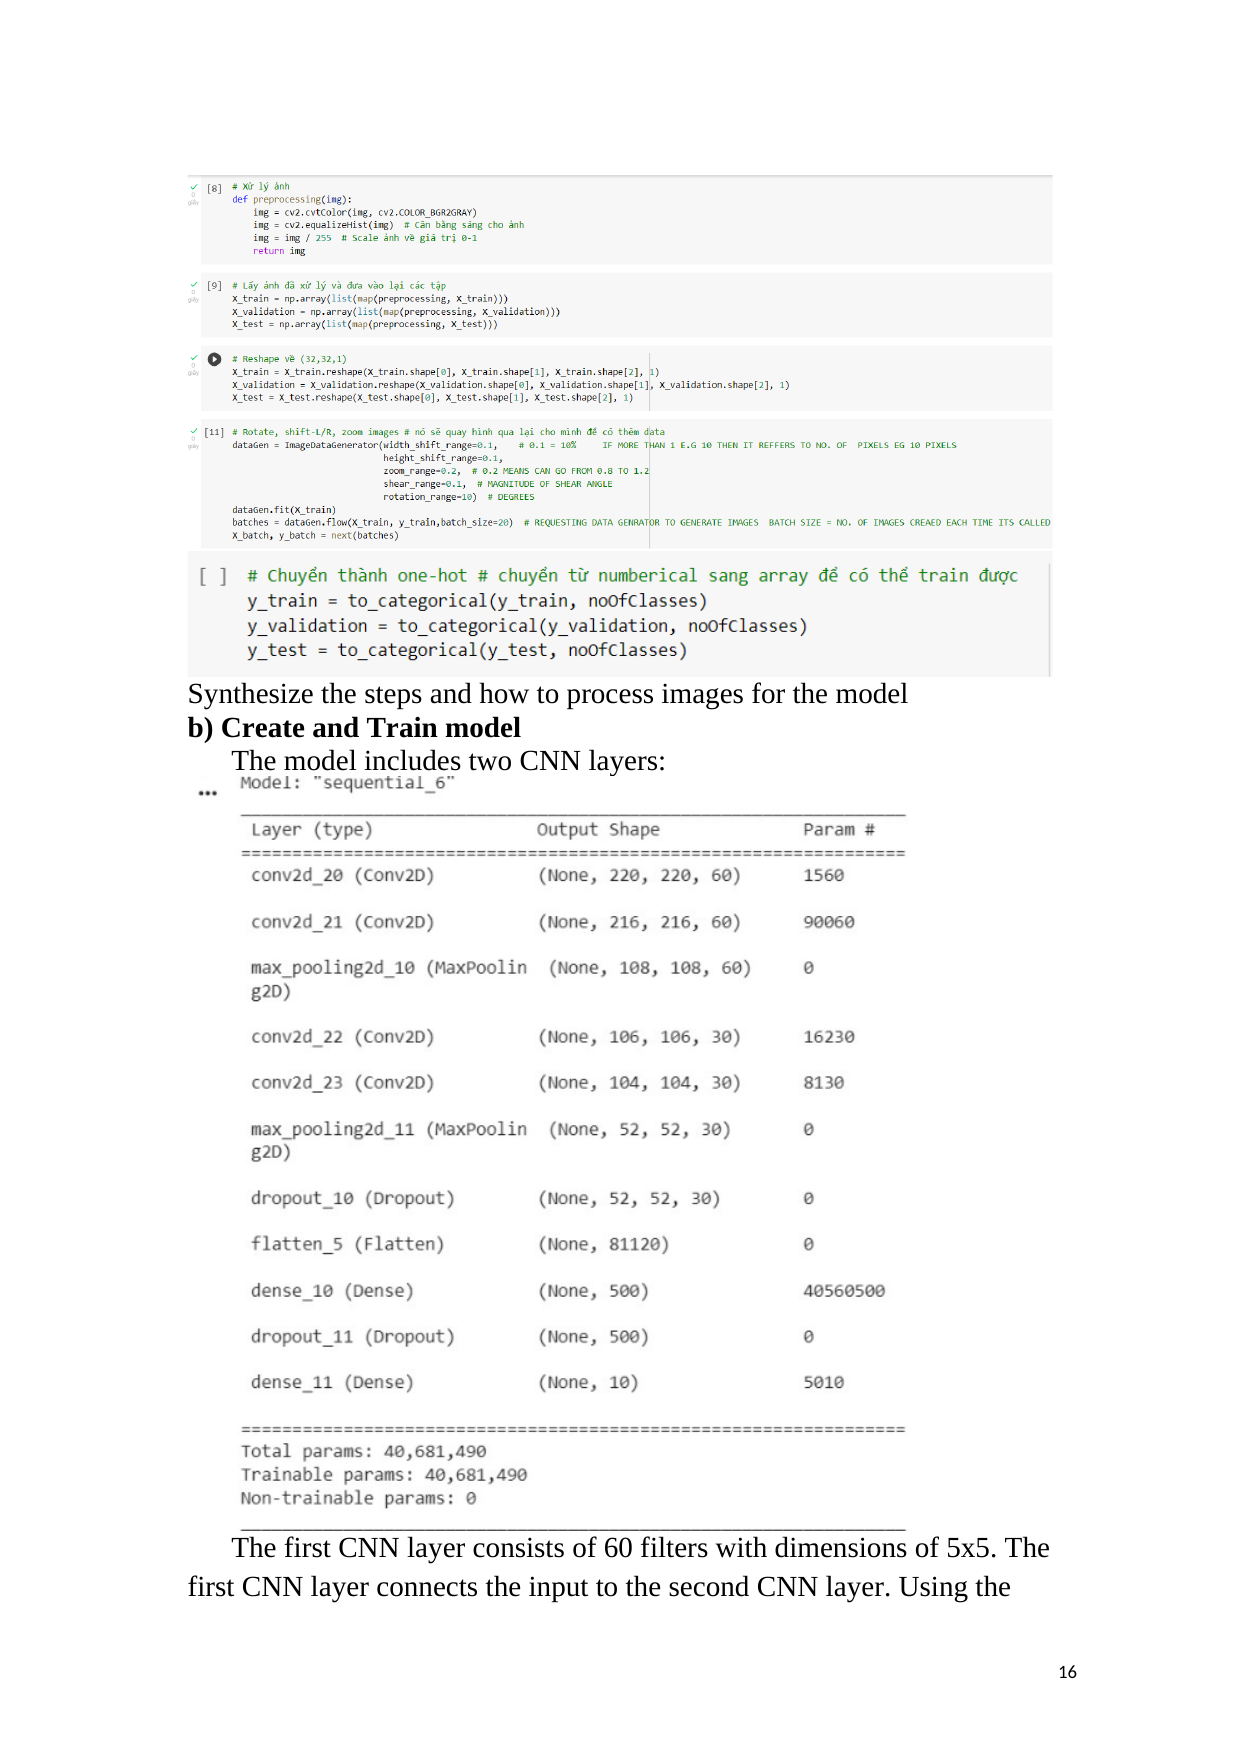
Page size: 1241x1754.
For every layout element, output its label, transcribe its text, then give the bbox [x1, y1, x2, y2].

picture [187, 175, 1053, 677]
text The model includes two CNN layers: [187, 743, 1053, 777]
text b) Create and Train model [187, 710, 1053, 743]
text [187, 1531, 1053, 1603]
text Synthesize the steps and how to process images for the model [187, 677, 1053, 710]
picture [187, 776, 1009, 1531]
